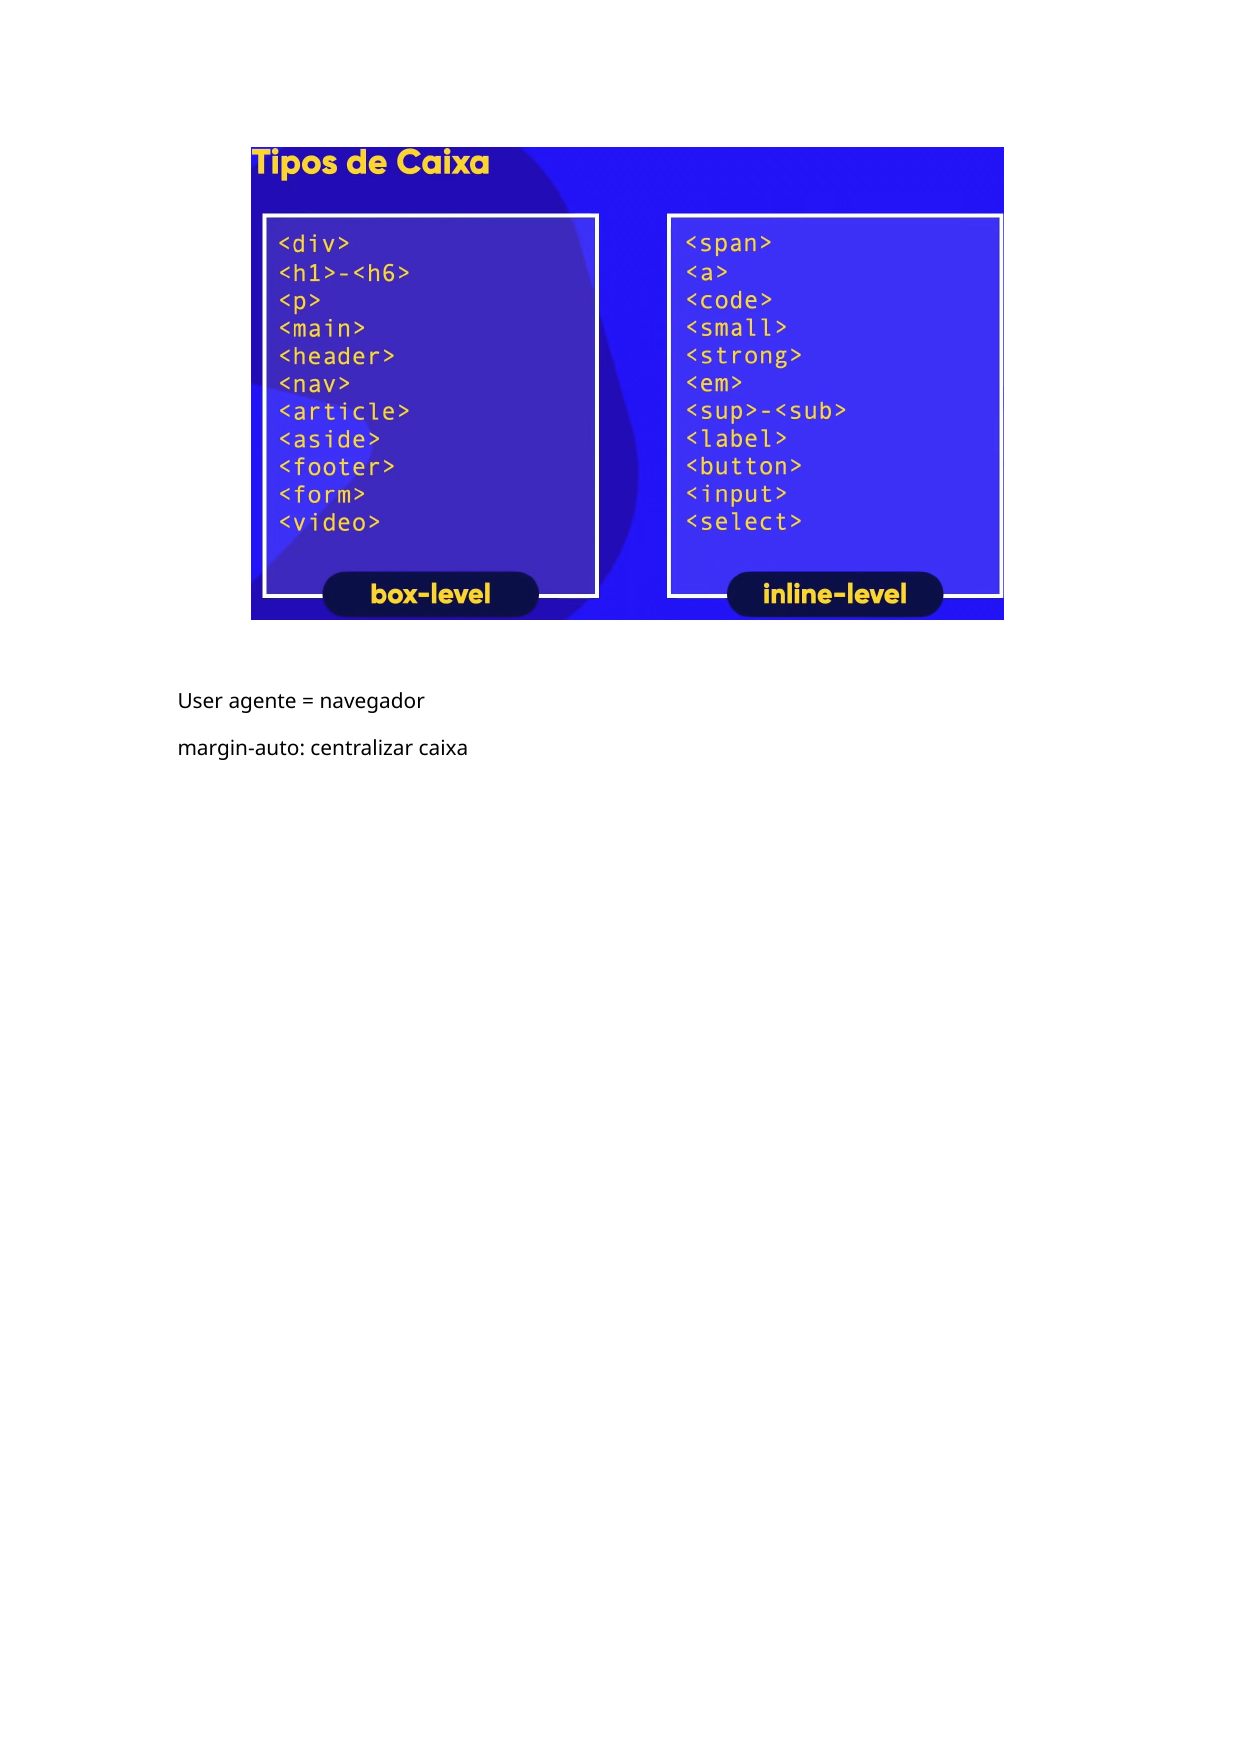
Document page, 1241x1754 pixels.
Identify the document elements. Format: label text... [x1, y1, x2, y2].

picture [251, 147, 1004, 620]
text margin-auto: centralizar caixa [177, 733, 1181, 762]
text User agente = navegador [177, 686, 1181, 714]
